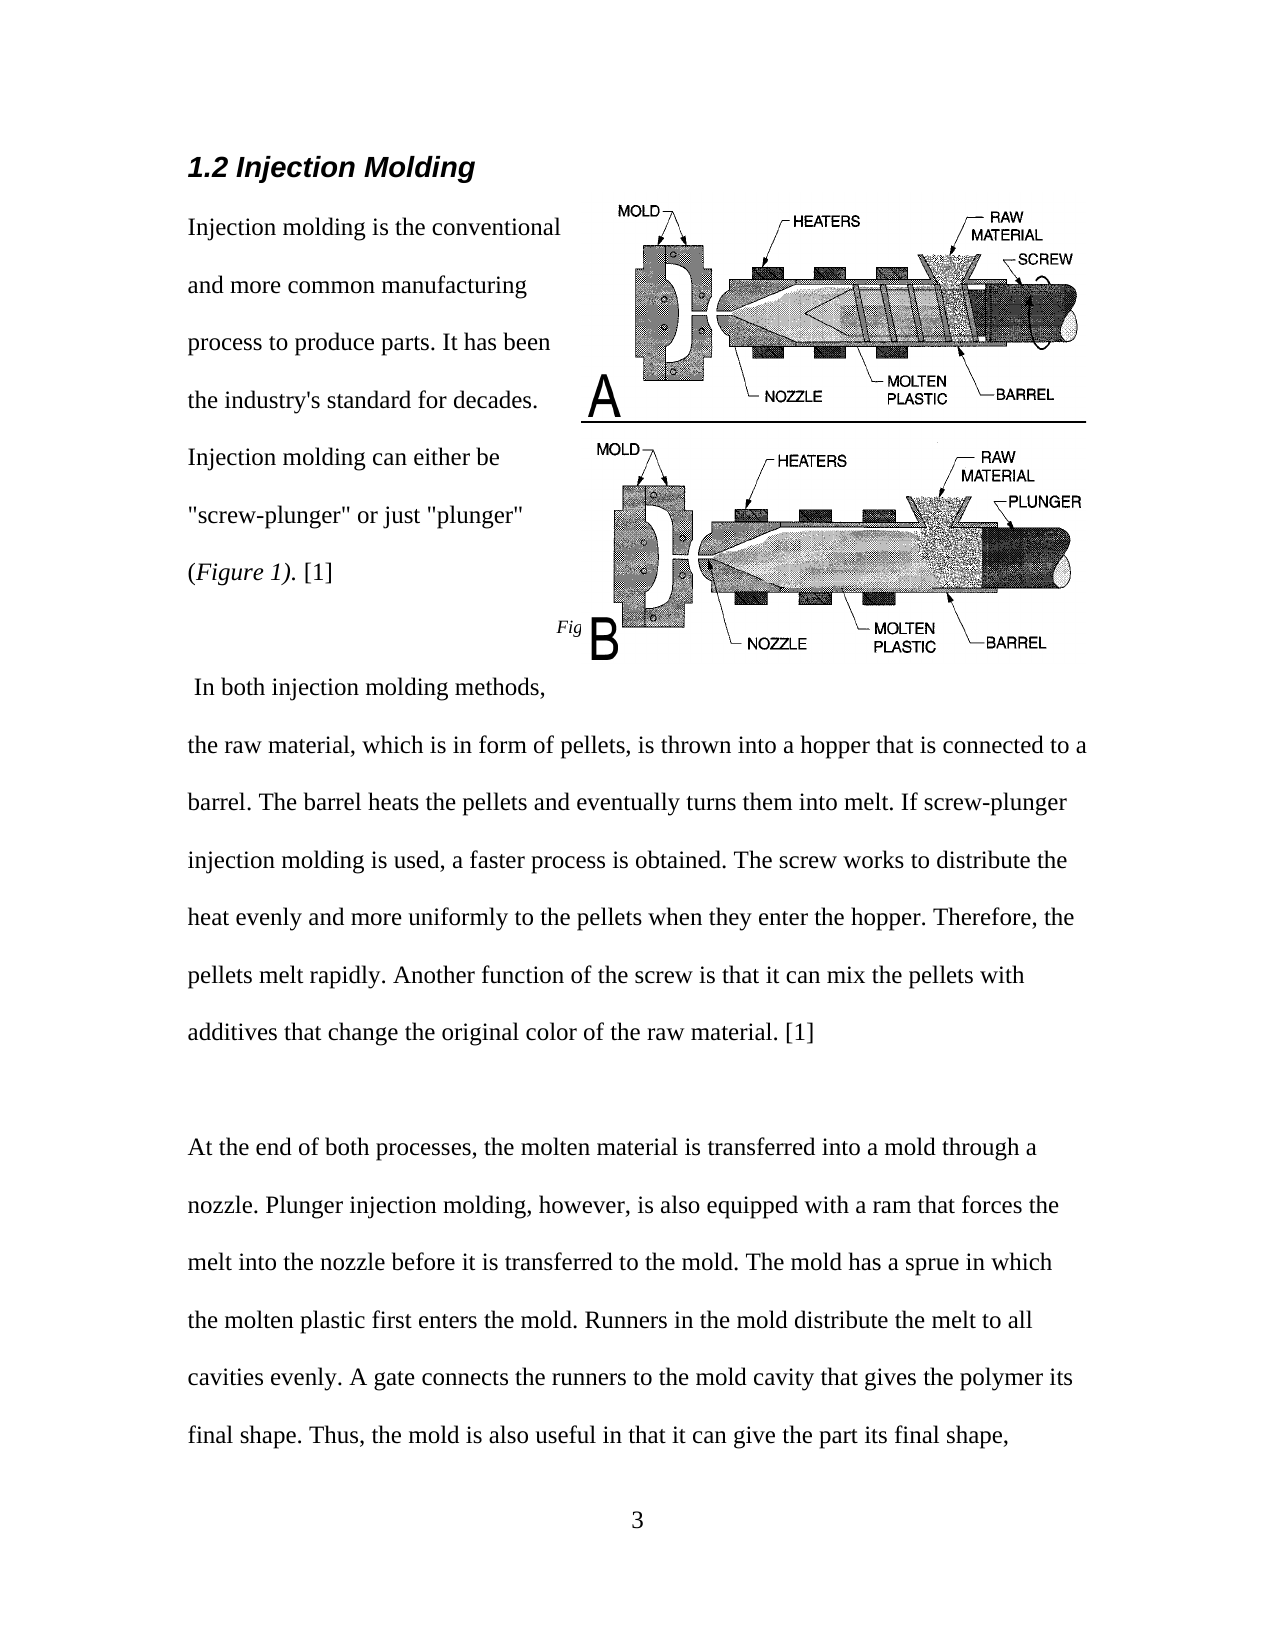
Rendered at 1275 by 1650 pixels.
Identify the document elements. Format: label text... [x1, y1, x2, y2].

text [187, 1132, 1087, 1448]
picture [581, 192, 1087, 664]
text In both injection molding methods, the raw material, which is in form of pellets, is thrown into a hopper that is connected to a barrel. The barrel heats the pellets and eventually turns them into melt. If screw-plunger injection molding is used, a faster process is obtained. The screw works to distribute the heat evenly and more uniformly to the pellets when they enter the hopper. Therefore, the pellets melt rapidly. Another function of the screw is that it can mix the pellets with additives that change the original color of the raw material. [1] [187, 672, 1087, 1046]
